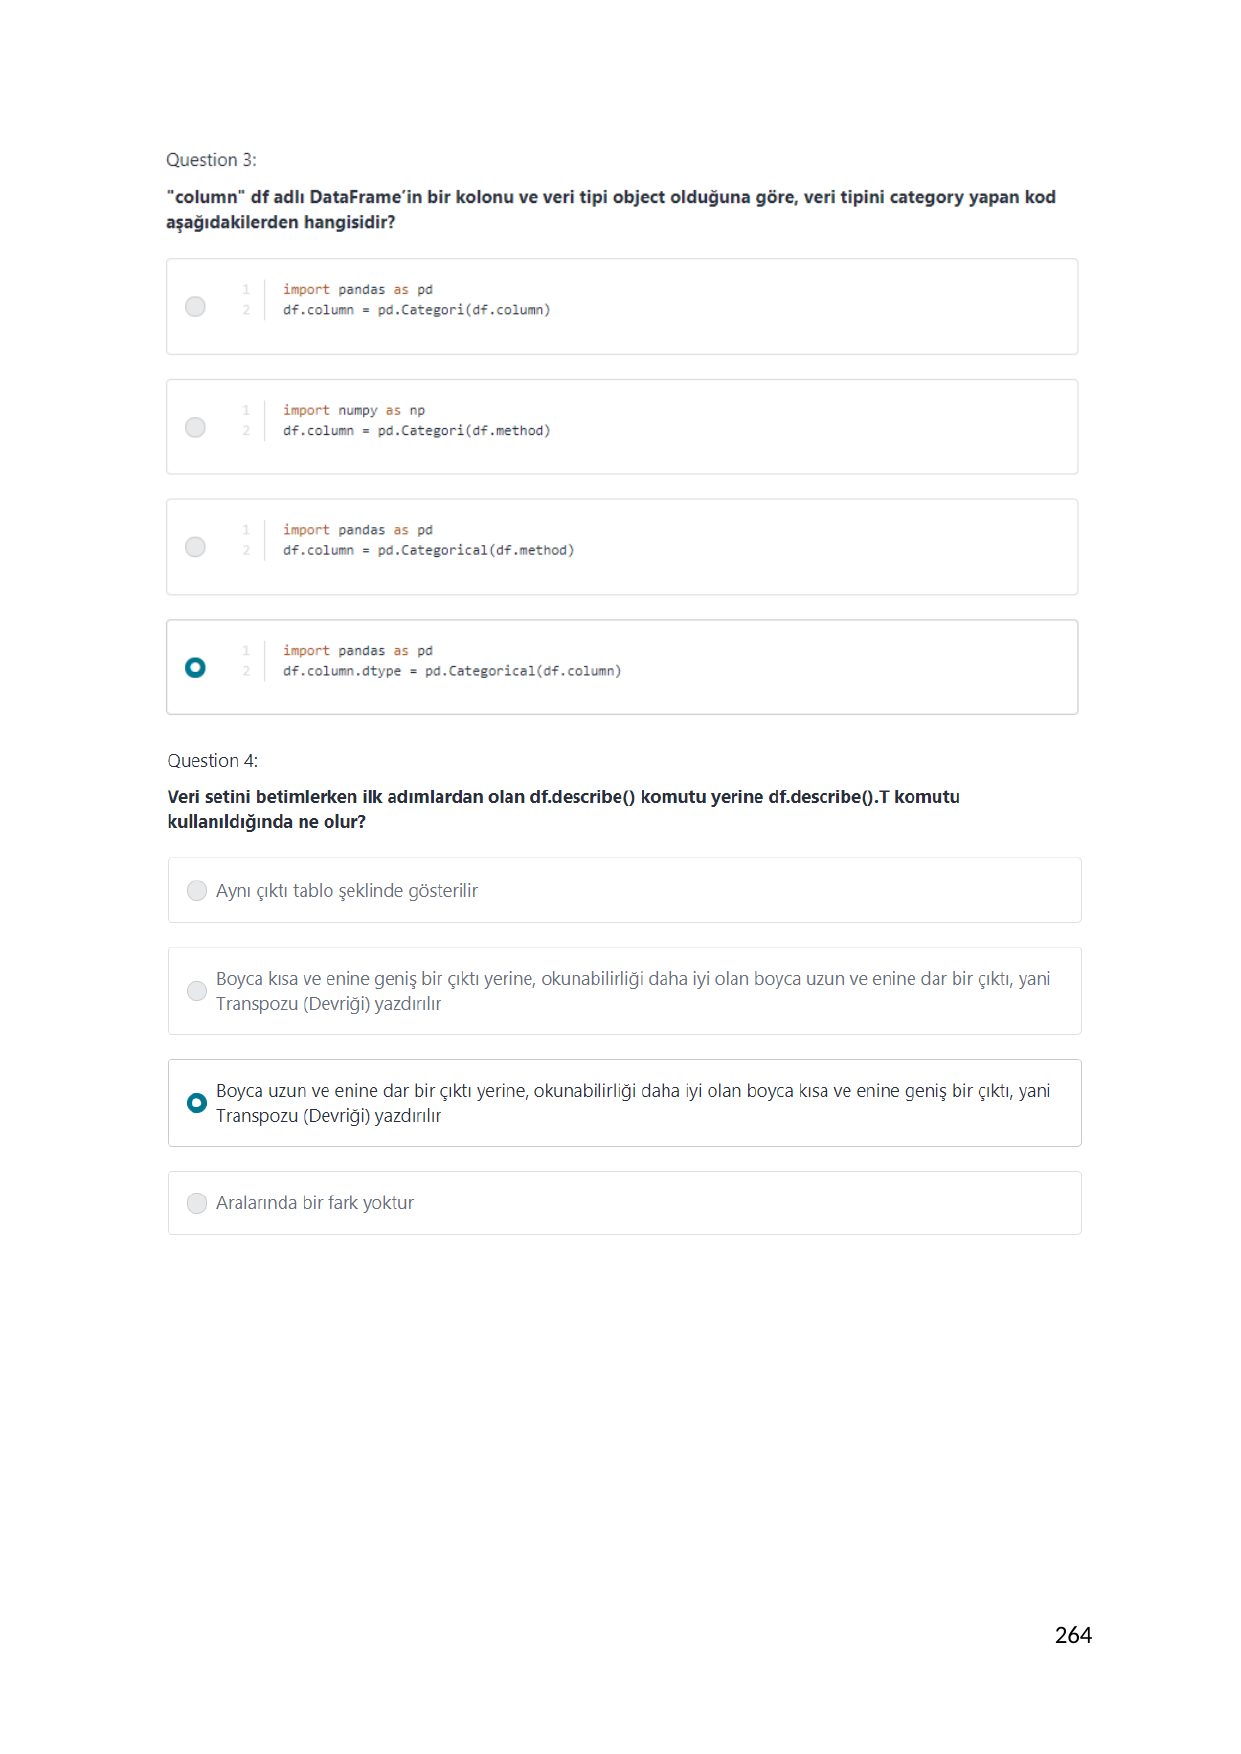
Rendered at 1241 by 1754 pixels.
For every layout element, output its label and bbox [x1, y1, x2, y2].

picture [147, 147, 1093, 727]
picture [147, 745, 1093, 1241]
